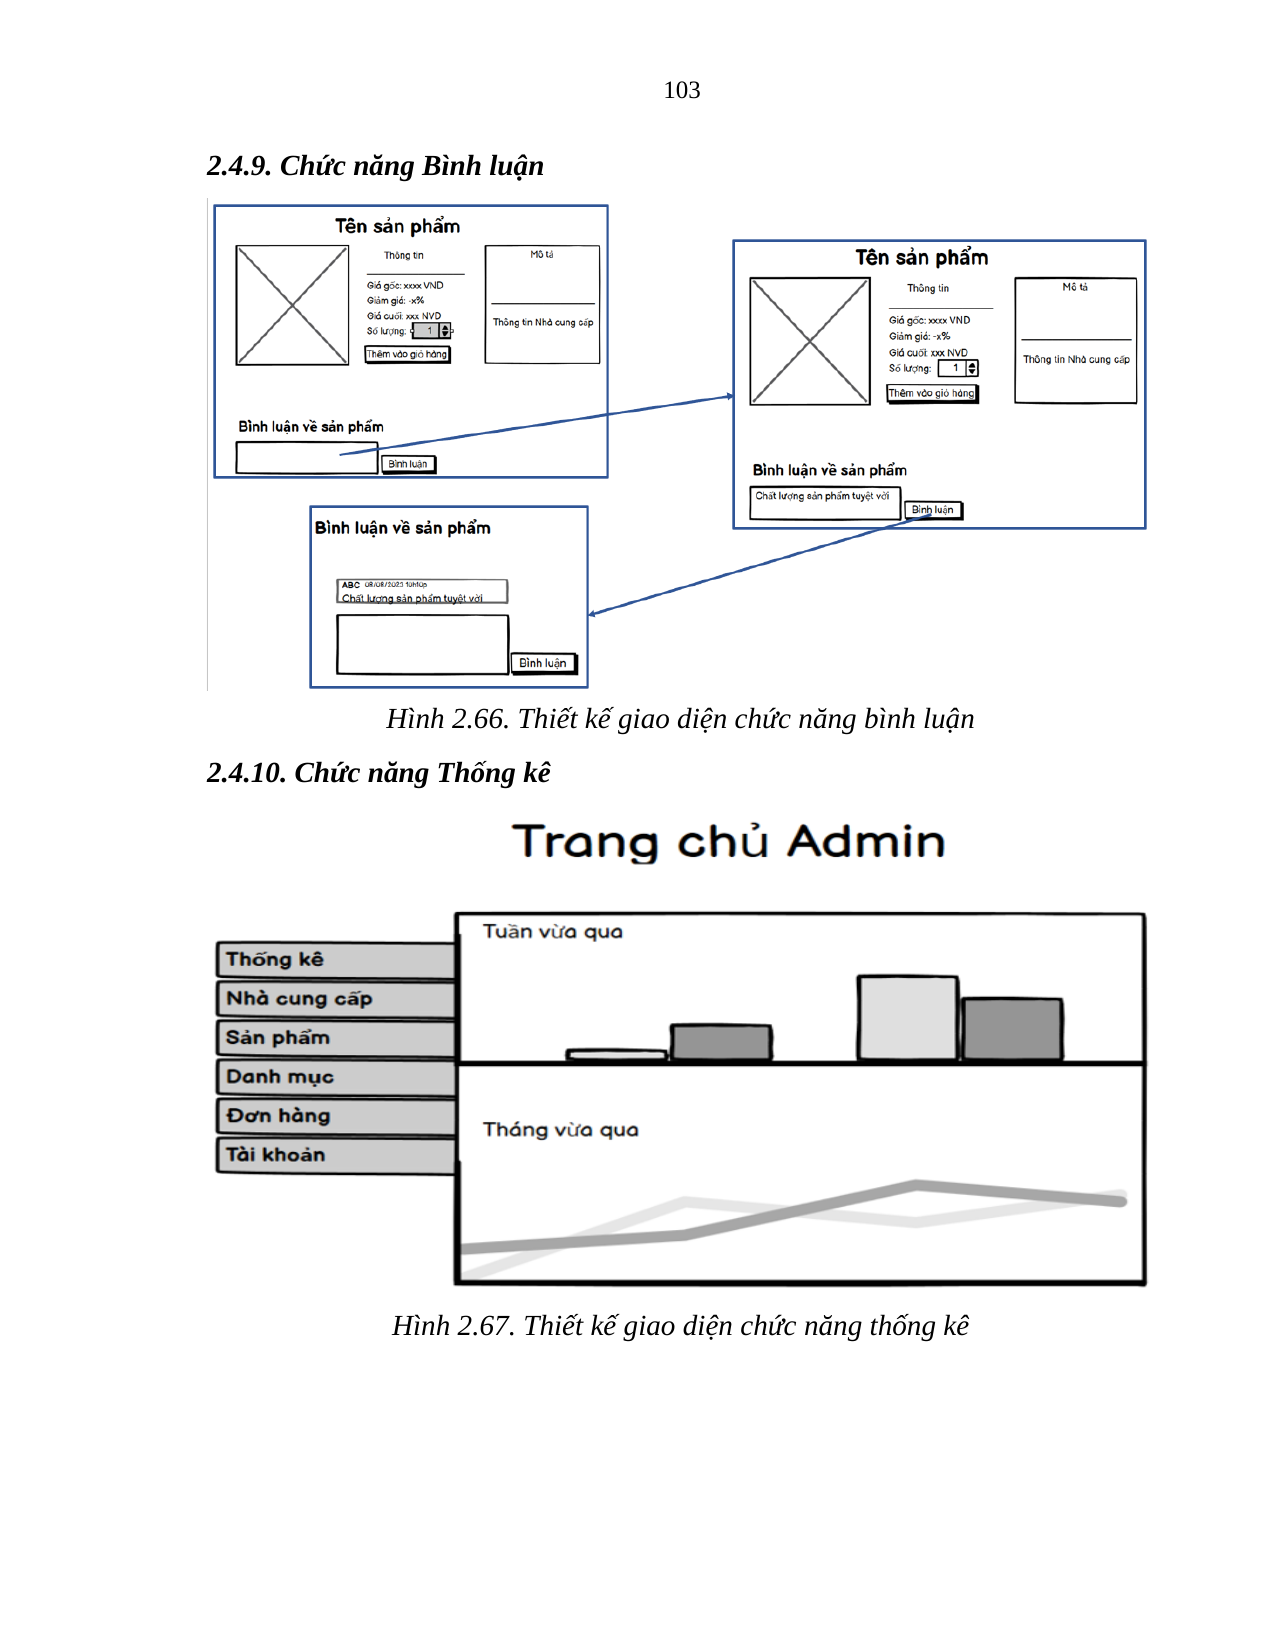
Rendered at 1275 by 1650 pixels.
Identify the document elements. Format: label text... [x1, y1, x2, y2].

picture [206, 813, 1157, 1294]
text 2.4.9. Chức năng Bình luận [207, 148, 1157, 181]
subtitle 2.4.10. Chức năng Thống kê [207, 755, 1157, 789]
picture [206, 198, 1157, 691]
text Hình 2.66. Thiết kế giao diện chức năng bình luận [207, 701, 1157, 734]
text Hình 2.67. Thiết kế giao diện chức năng thống kê [207, 1308, 1157, 1341]
